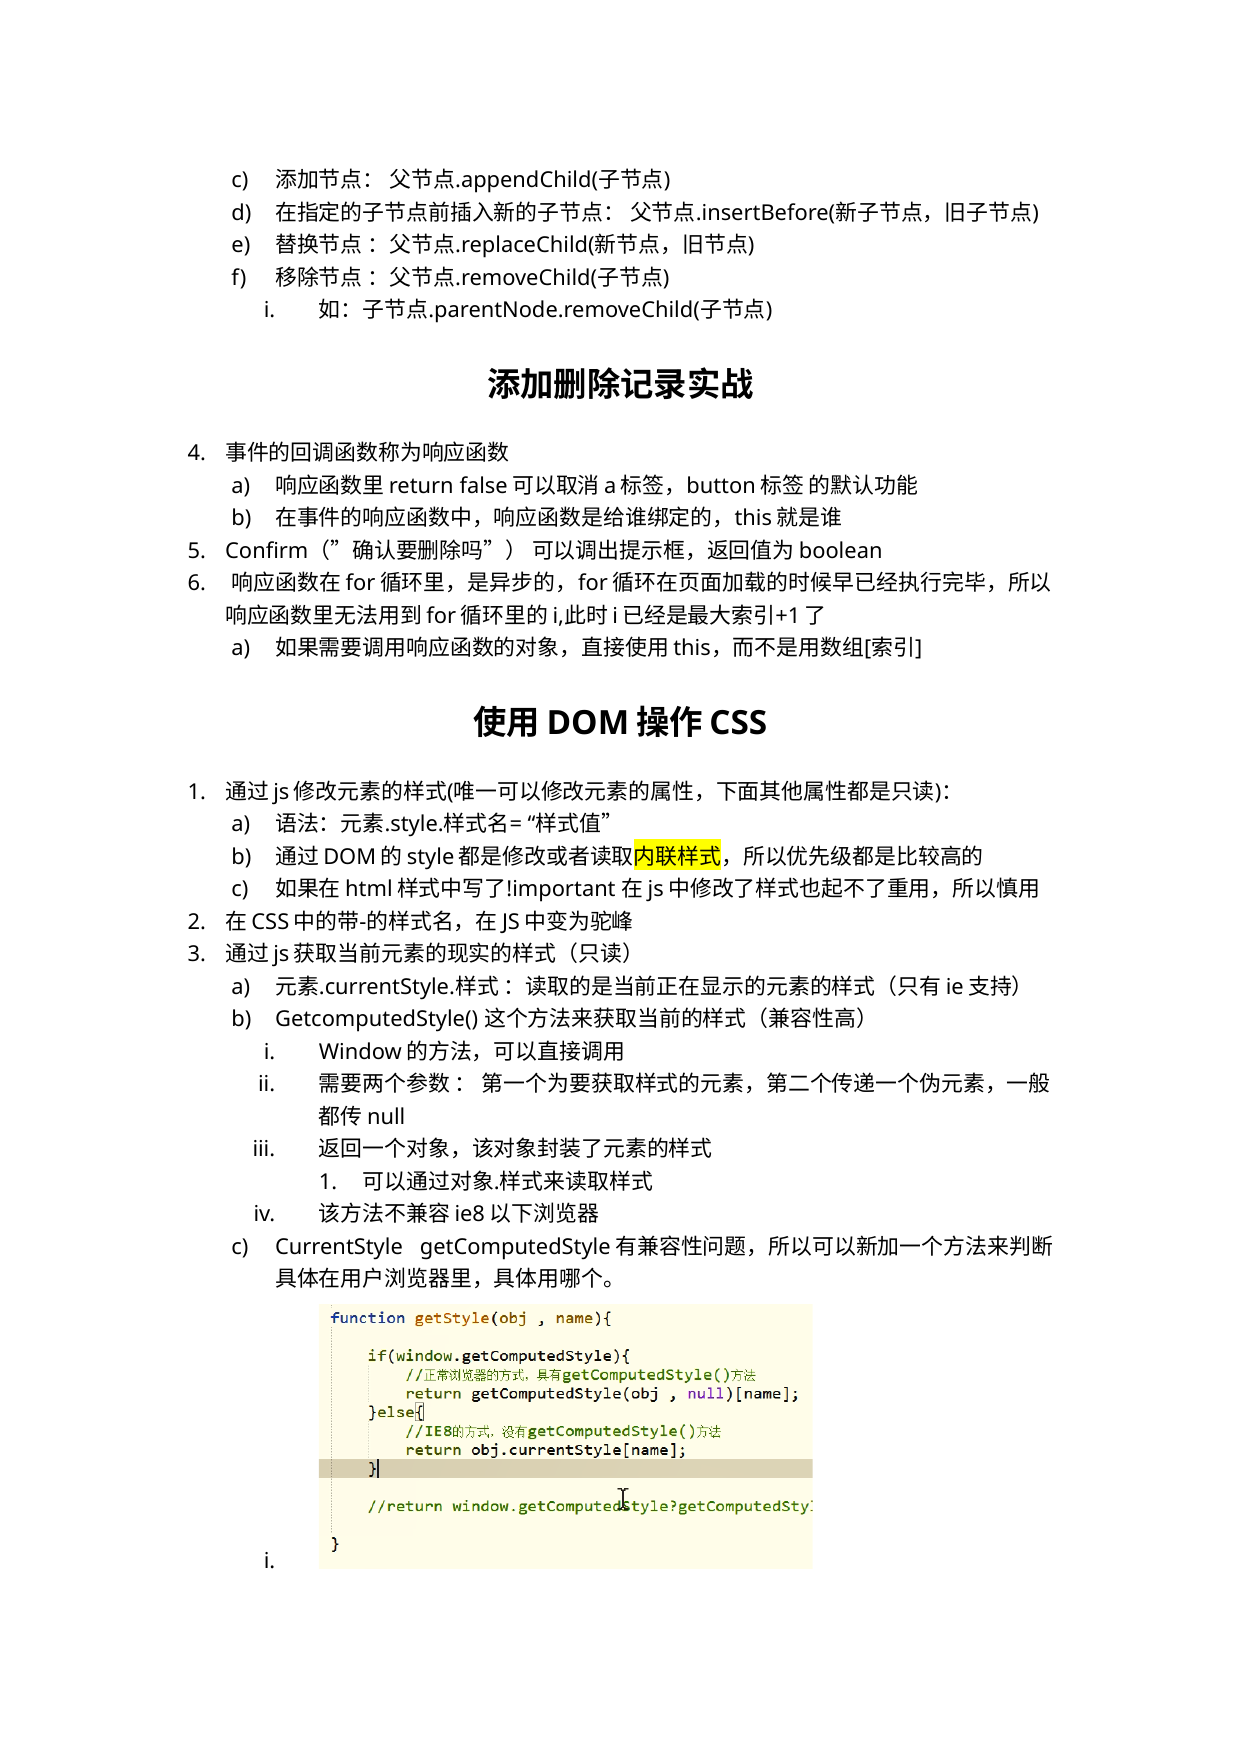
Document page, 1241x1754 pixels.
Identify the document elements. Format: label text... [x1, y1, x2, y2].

list 语法：元素.style.样式名= “样式值” [231, 806, 1053, 838]
list 元素.currentStyle.样式 ：读取的是当前正在显示的元素的样式（只有ie支持） [231, 968, 1053, 1001]
list 可以通过对象.样式来读取样式 [319, 1163, 1053, 1196]
subtitle 使用DOM操作CSS [187, 688, 1053, 753]
list 如果在html样式中写了!important 在js中修改了样式也起不了重用，所以慎用 [231, 871, 1053, 903]
list 返回一个对象，该对象封装了元素的样式 [275, 1131, 1053, 1163]
picture [318, 1304, 813, 1569]
list 通过js获取当前元素的现实的样式（只读） [187, 936, 1053, 968]
list GetcomputedStyle() 这个方法来获取当前的样式（兼容性高） [231, 1001, 1053, 1033]
list 在事件的响应函数中，响应函数是给谁绑定的，this就是谁 [231, 500, 1053, 533]
list 需要两个参数 ： 第一个为要获取样式的元素，第二个传递一个伪元素，一般都传null [275, 1066, 1053, 1131]
list 响应函数在for循环里，是异步的，for循环在页面加载的时候早已经执行完毕，所以响应函数里无法用到for循环里的i,此时i已经是最大索引+1了 [187, 565, 1053, 630]
list 通过DOM的style都是修改或者读取内联样式，所以优先级都是比较高的 [231, 838, 1053, 871]
list 如果需要调用响应函数的对象，直接使用this，而不是用数组[索引] [231, 630, 1053, 663]
list 通过js修改元素的样式(唯一可以修改元素的属性，下面其他属性都是只读)： [187, 773, 1053, 806]
list 如：子节点.parentNode.removeChild(子节点) [275, 292, 1053, 324]
list 在指定的子节点前插入新的子节点： 父节点.insertBefore(新子节点，旧子节点) [231, 194, 1053, 227]
list 移除节点 ：父节点.removeChild(子节点) [231, 259, 1053, 292]
list 在CSS中的带-的样式名，在JS中变为驼峰 [187, 903, 1053, 936]
list 事件的回调函数称为响应函数 [187, 435, 1053, 468]
list Confirm（”确认要删除吗”） 可以调出提示框，返回值为boolean [187, 533, 1053, 565]
list Window的方法，可以直接调用 [275, 1033, 1053, 1066]
list 添加节点： 父节点.appendChild(子节点) [231, 162, 1053, 194]
list 该方法不兼容ie8以下浏览器 [275, 1196, 1053, 1228]
subtitle 添加删除记录实战 [187, 349, 1053, 414]
list 响应函数里return false可以取消a标签，button标签 的默认功能 [231, 468, 1053, 500]
list 替换节点 ：父节点.replaceChild(新节点，旧节点) [231, 227, 1053, 259]
list CurrentStyle getComputedStyle有兼容性问题，所以可以新加一个方法来判断具体在用户浏览器里，具体用哪个。 [231, 1228, 1053, 1293]
